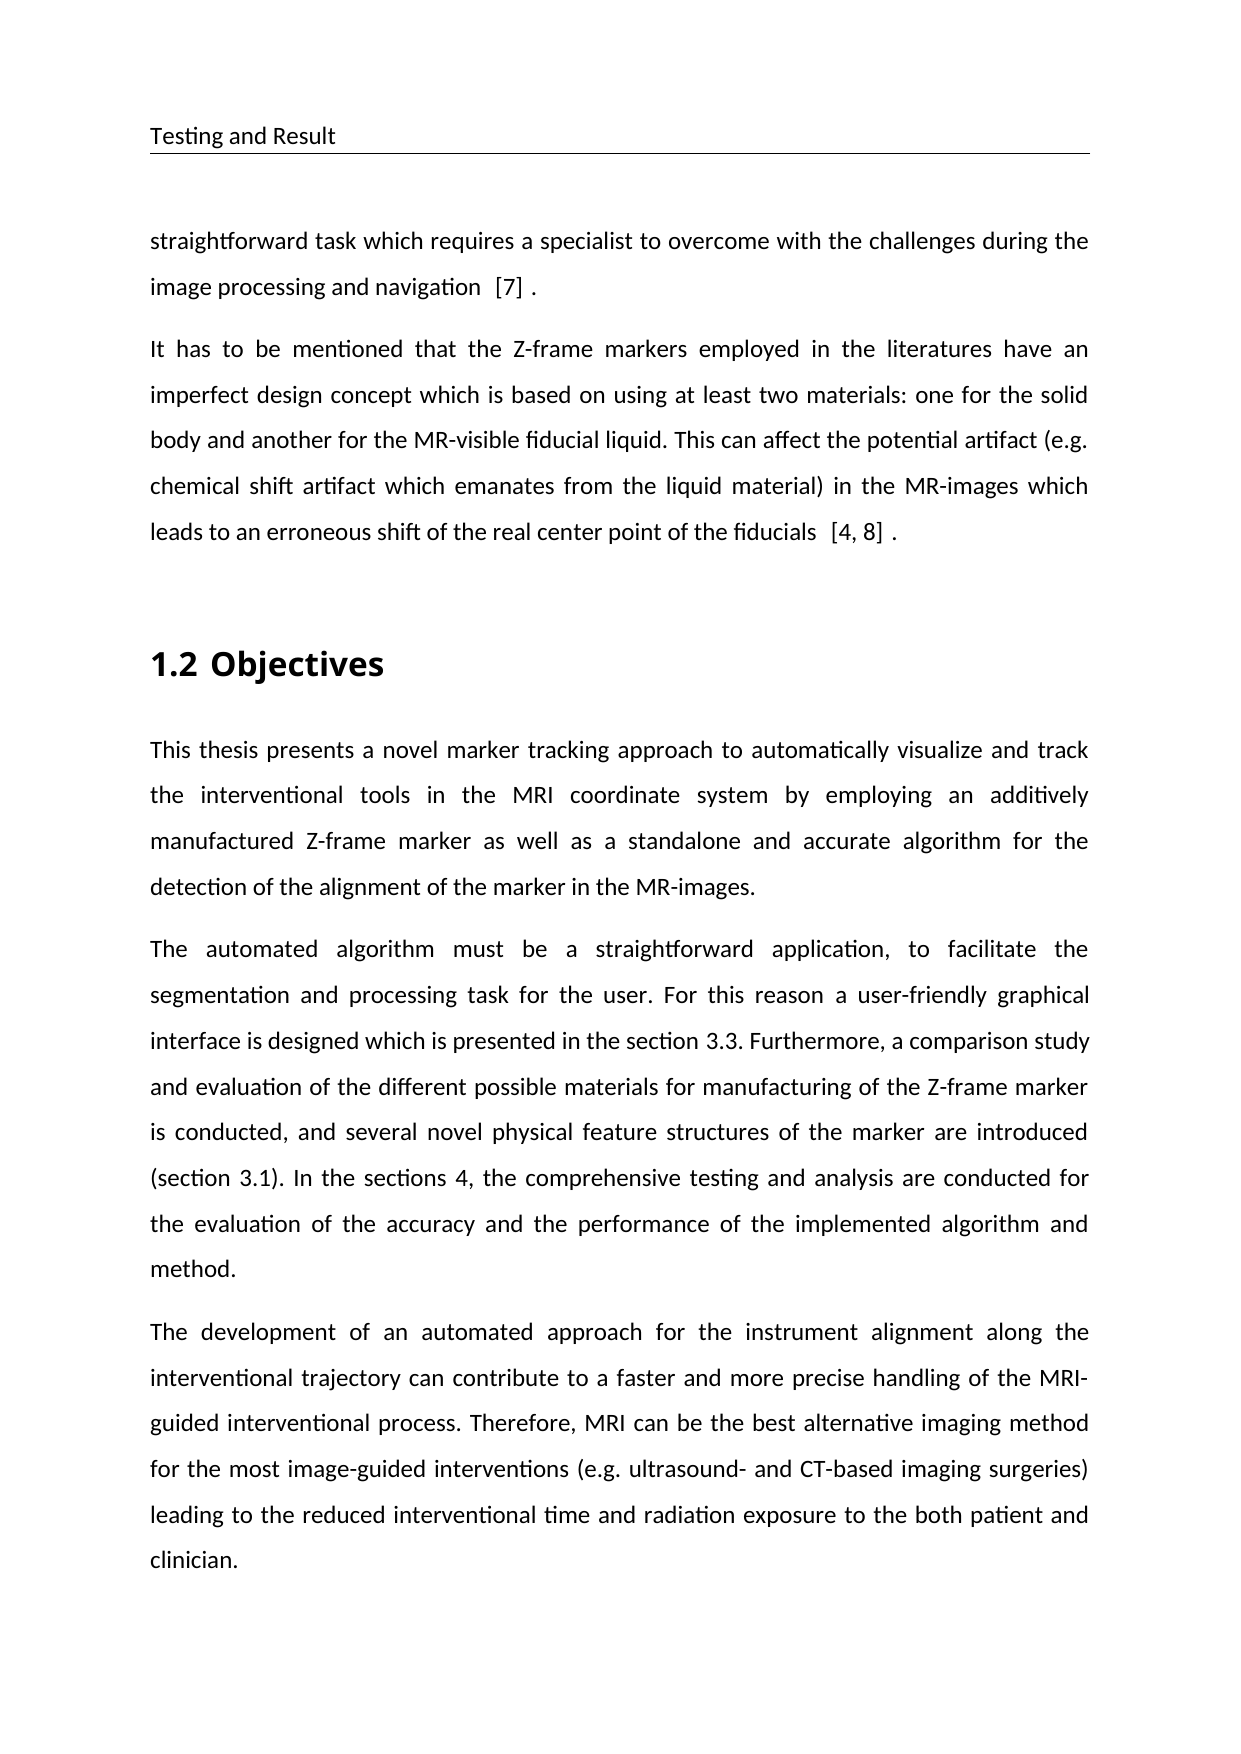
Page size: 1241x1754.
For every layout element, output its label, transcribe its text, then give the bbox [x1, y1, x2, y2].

subtitle Objectives [150, 641, 1090, 686]
text This thesis presents a novel marker tracking approach to automatically visualize and track the interventional tools in the MRI coordinate system by employing an additively manufactured Z-frame marker as well as a standalone and accurate algorithm for the detection of the alignment of the marker in the MR-images. [150, 734, 1090, 902]
text The development of an automated approach for the instrument alignment along the interventional trajectory can contribute to a faster and more precise handling of the MRI-guided interventional process. Therefore, MRI can be the best alternative imaging method for the most image-guided interventions (e.g. ultrasound- and CT-based imaging surgeries) leading to the reduced interventional time and radiation exposure to the both patient and clinician. [150, 1316, 1090, 1575]
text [150, 225, 1090, 301]
text The automated algorithm must be a straightforward application, to facilitate the segmentation and processing task for the user. For this reason a user-friendly graphical interface is designed which is presented in the section ‎3.3. Furthermore, a comparison study and evaluation of the different possible materials for manufacturing of the Z-frame marker is conducted, and several novel physical feature structures of the marker are introduced (section ‎3.1). In the sections ‎4, the comprehensive testing and analysis are conducted for the evaluation of the accuracy and the performance of the implemented algorithm and method. [150, 933, 1090, 1284]
text It has to be mentioned that the Z-frame markers employed in the literatures have an imperfect design concept which is based on using at least two materials: one for the solid body and another for the MR-visible fiducial liquid. This can affect the potential artifact (e.g. chemical shift artifact which emanates from the liquid material) in the MR-images which leads to an erroneous shift of the real center point of the fiducials . [150, 333, 1090, 547]
